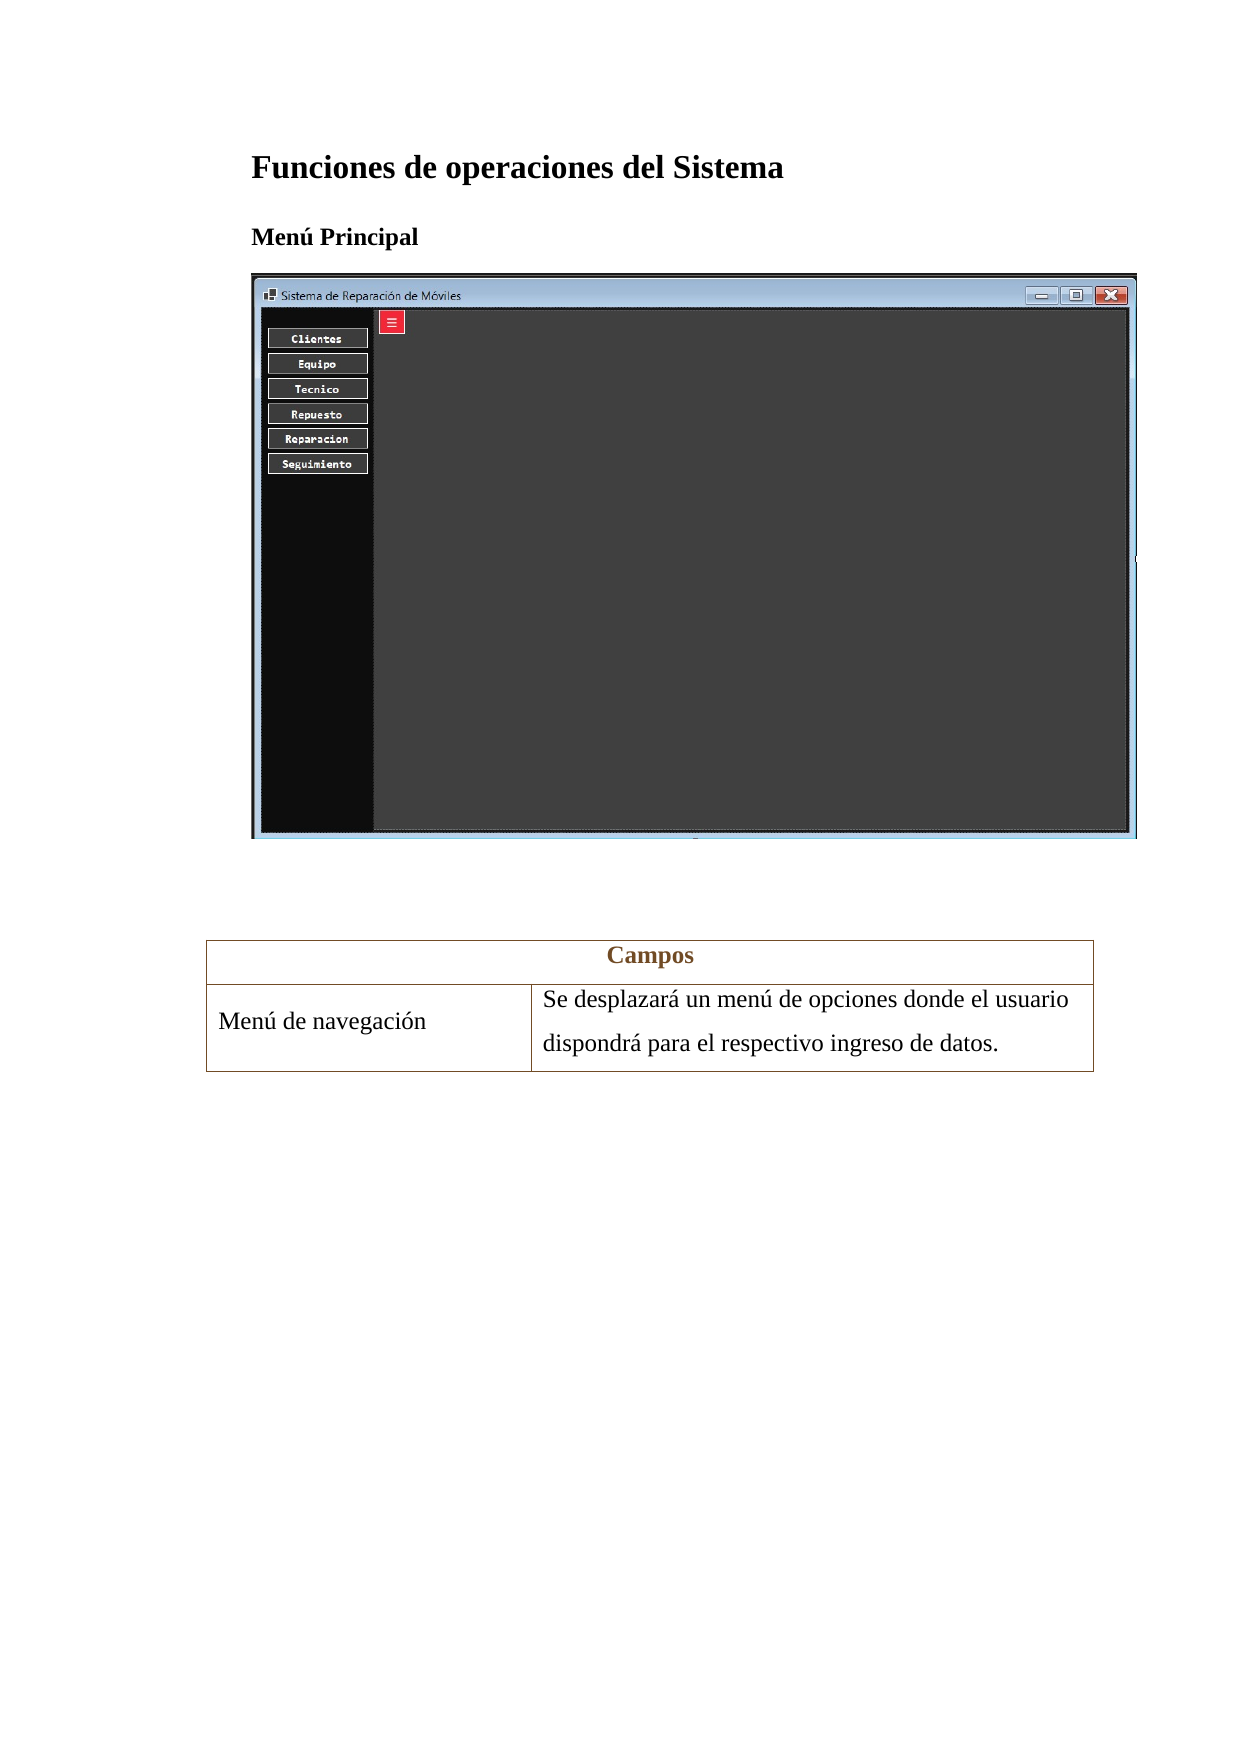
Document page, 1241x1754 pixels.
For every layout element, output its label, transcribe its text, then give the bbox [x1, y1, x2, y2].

subtitle Funciones de operaciones del Sistema [177, 148, 1063, 186]
picture [251, 273, 1137, 839]
table_header Campos [207, 941, 1093, 983]
table_cell Se desplazará un menú de opciones donde el usuario dispondrá para el respectivo ingreso de datos. [532, 985, 1093, 1071]
table_cell Menú de navegación [207, 985, 531, 1071]
subtitle Menú Principal [177, 222, 1063, 251]
